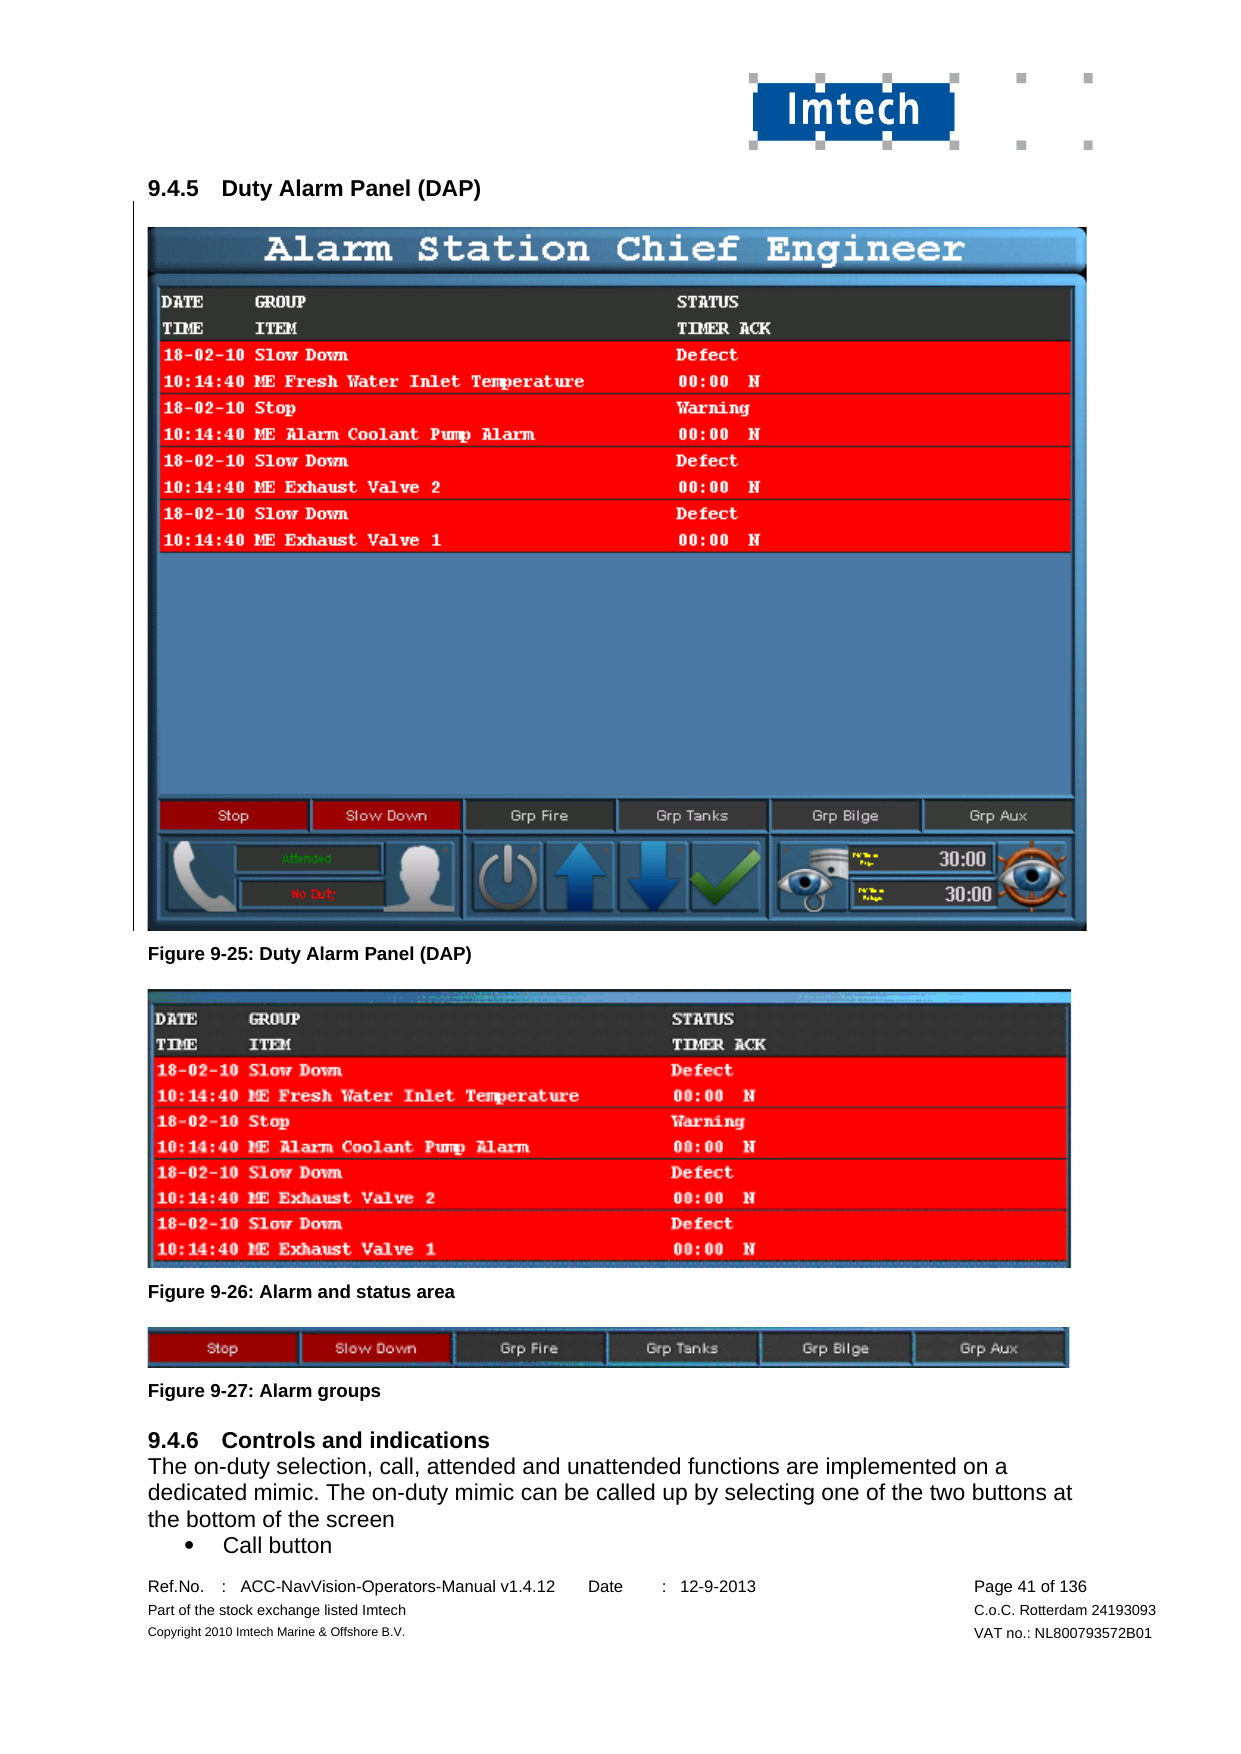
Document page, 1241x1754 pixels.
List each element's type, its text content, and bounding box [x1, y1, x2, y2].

picture [147, 227, 1087, 931]
list Call button [185, 1532, 1093, 1558]
picture [147, 1327, 1070, 1368]
picture [748, 73, 1093, 150]
text The on-duty selection, call, attended and unattended functions are implemented on a dedicated mimic. The on-duty mimic can be called up by selecting one of the two buttons at the bottom of the screen [148, 1453, 1093, 1532]
subtitle Controls and indications [148, 1427, 1093, 1453]
picture [147, 989, 1072, 1268]
subtitle Duty Alarm Panel (DAP) [148, 175, 1093, 201]
